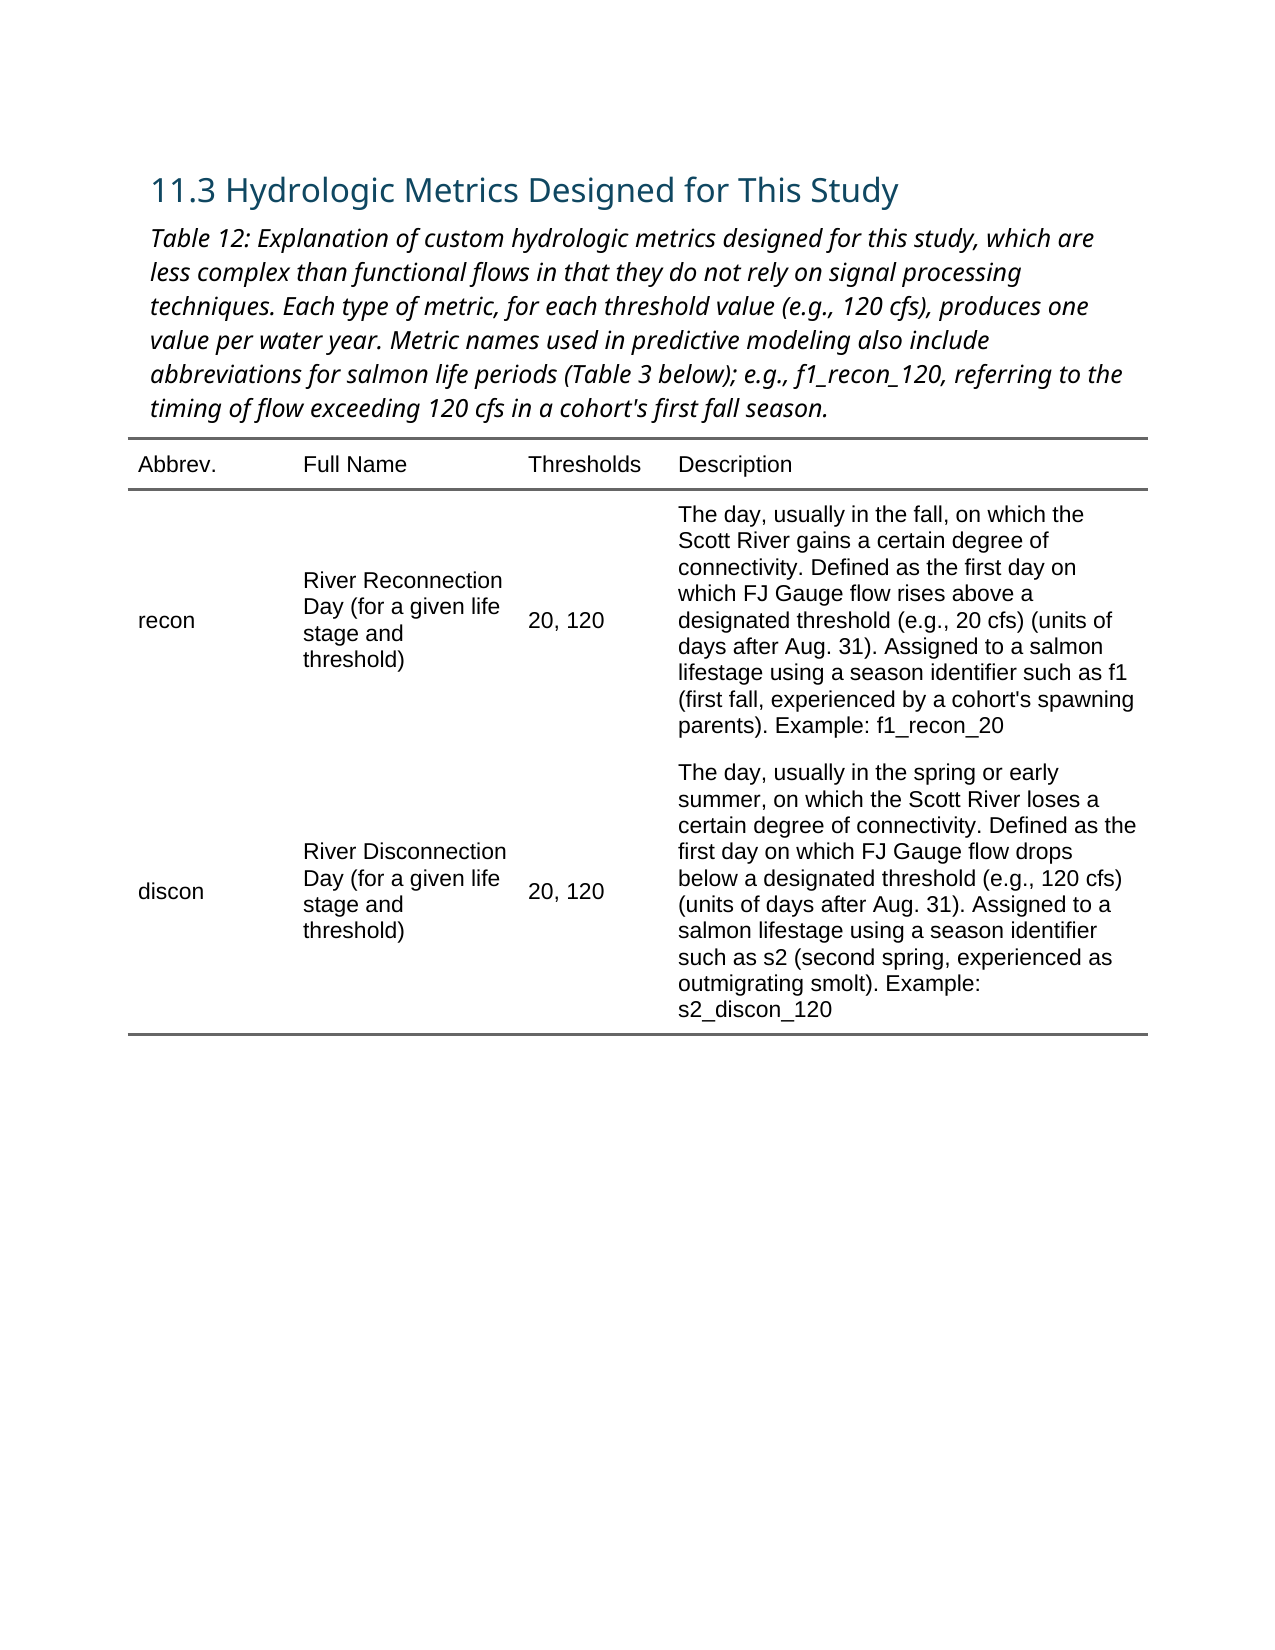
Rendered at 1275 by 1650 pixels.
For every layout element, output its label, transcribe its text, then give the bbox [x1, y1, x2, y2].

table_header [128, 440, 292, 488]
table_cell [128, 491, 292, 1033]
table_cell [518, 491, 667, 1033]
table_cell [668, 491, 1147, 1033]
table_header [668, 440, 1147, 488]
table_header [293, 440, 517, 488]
text Table 12: Explanation of custom hydrologic metrics designed for this study, which are less complex than functional flows in that they do not rely on signal processing techniques. Each type of metric, for each threshold value (e.g., 120 cfs), produces one value per water year. Metric names used in predictive modeling also include abbreviations for salmon life periods (Table 3 below); e.g., f1_recon_120, referring to the timing of flow exceeding 120 cfs in a cohort's first fall season. [150, 220, 1125, 425]
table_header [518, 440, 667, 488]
subtitle 11.3 Hydrologic Metrics Designed for This Study [150, 167, 1125, 212]
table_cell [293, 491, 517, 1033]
